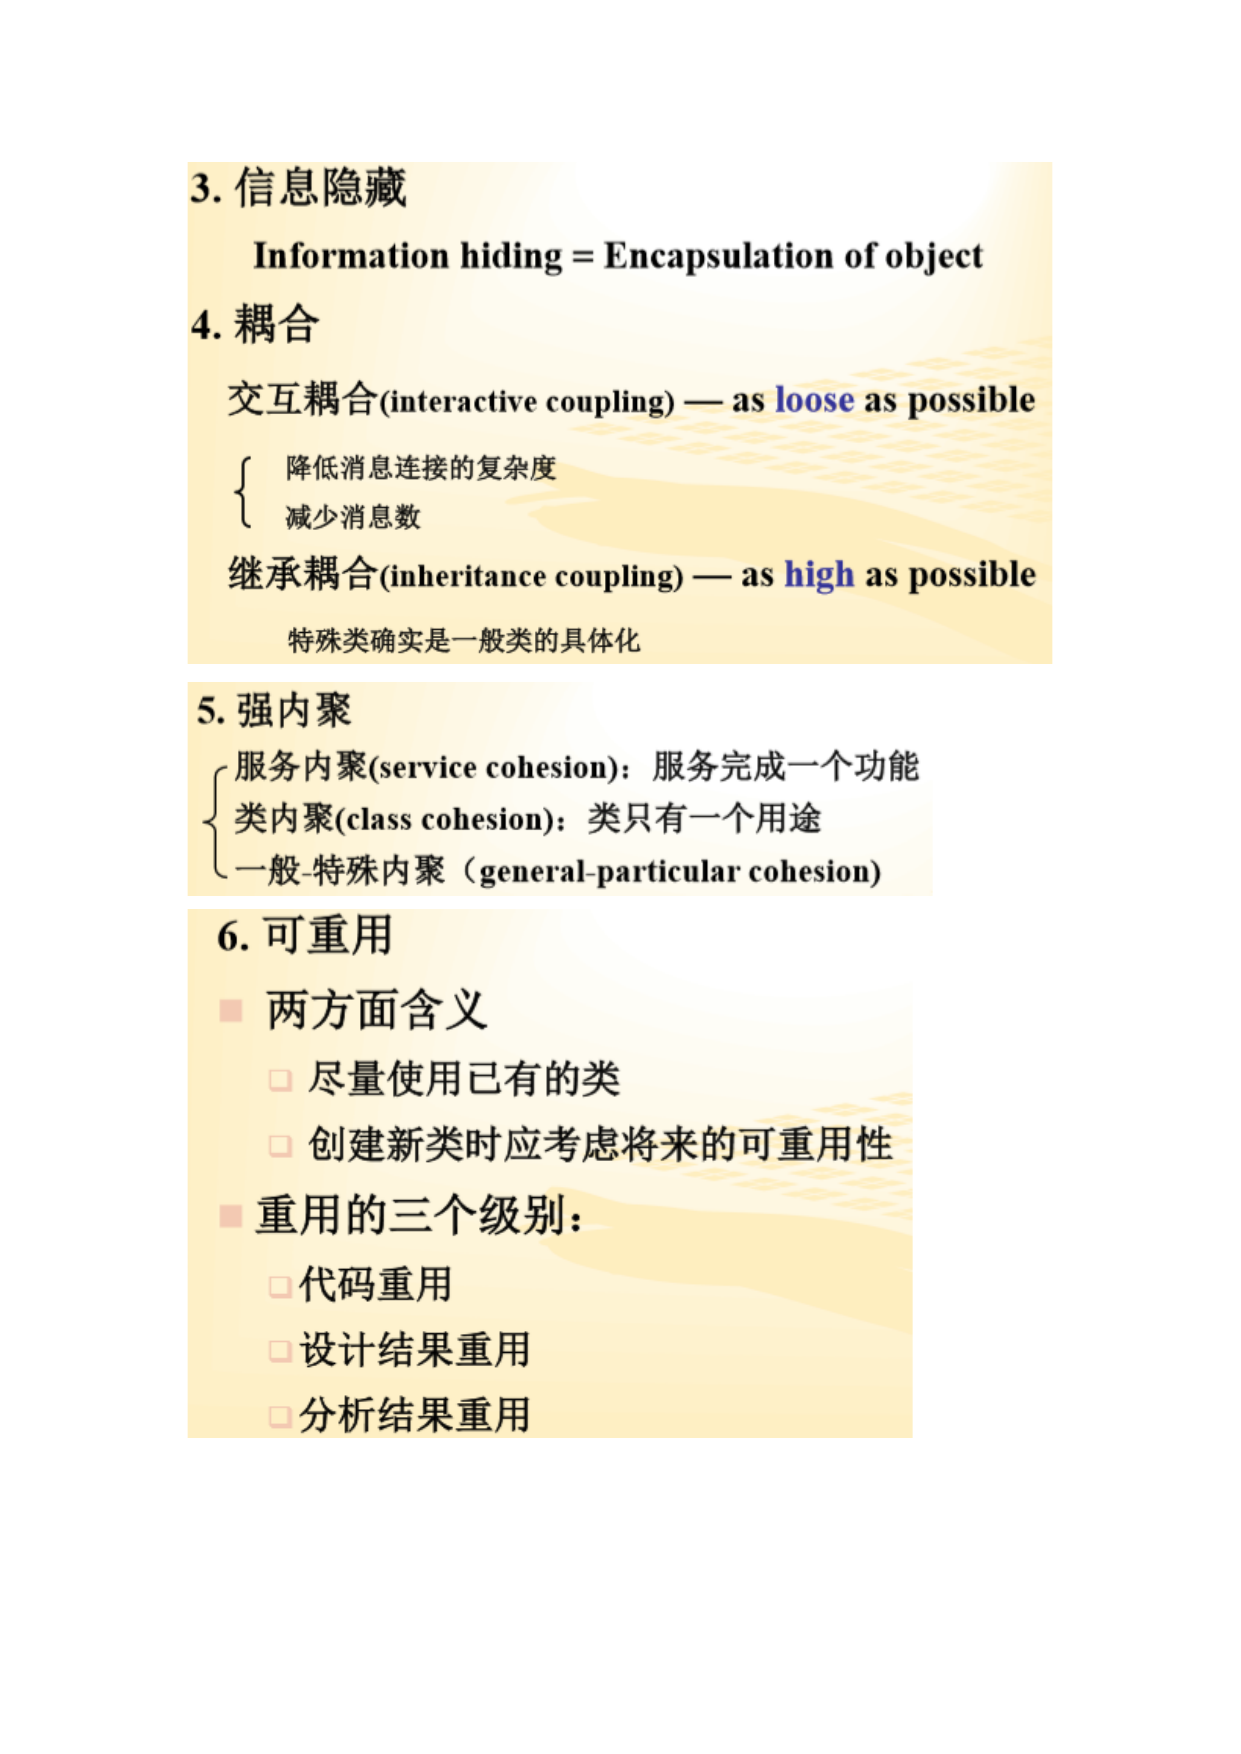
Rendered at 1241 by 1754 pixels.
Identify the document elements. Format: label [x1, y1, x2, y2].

picture [187, 162, 1053, 664]
picture [187, 682, 933, 896]
picture [187, 909, 913, 1438]
